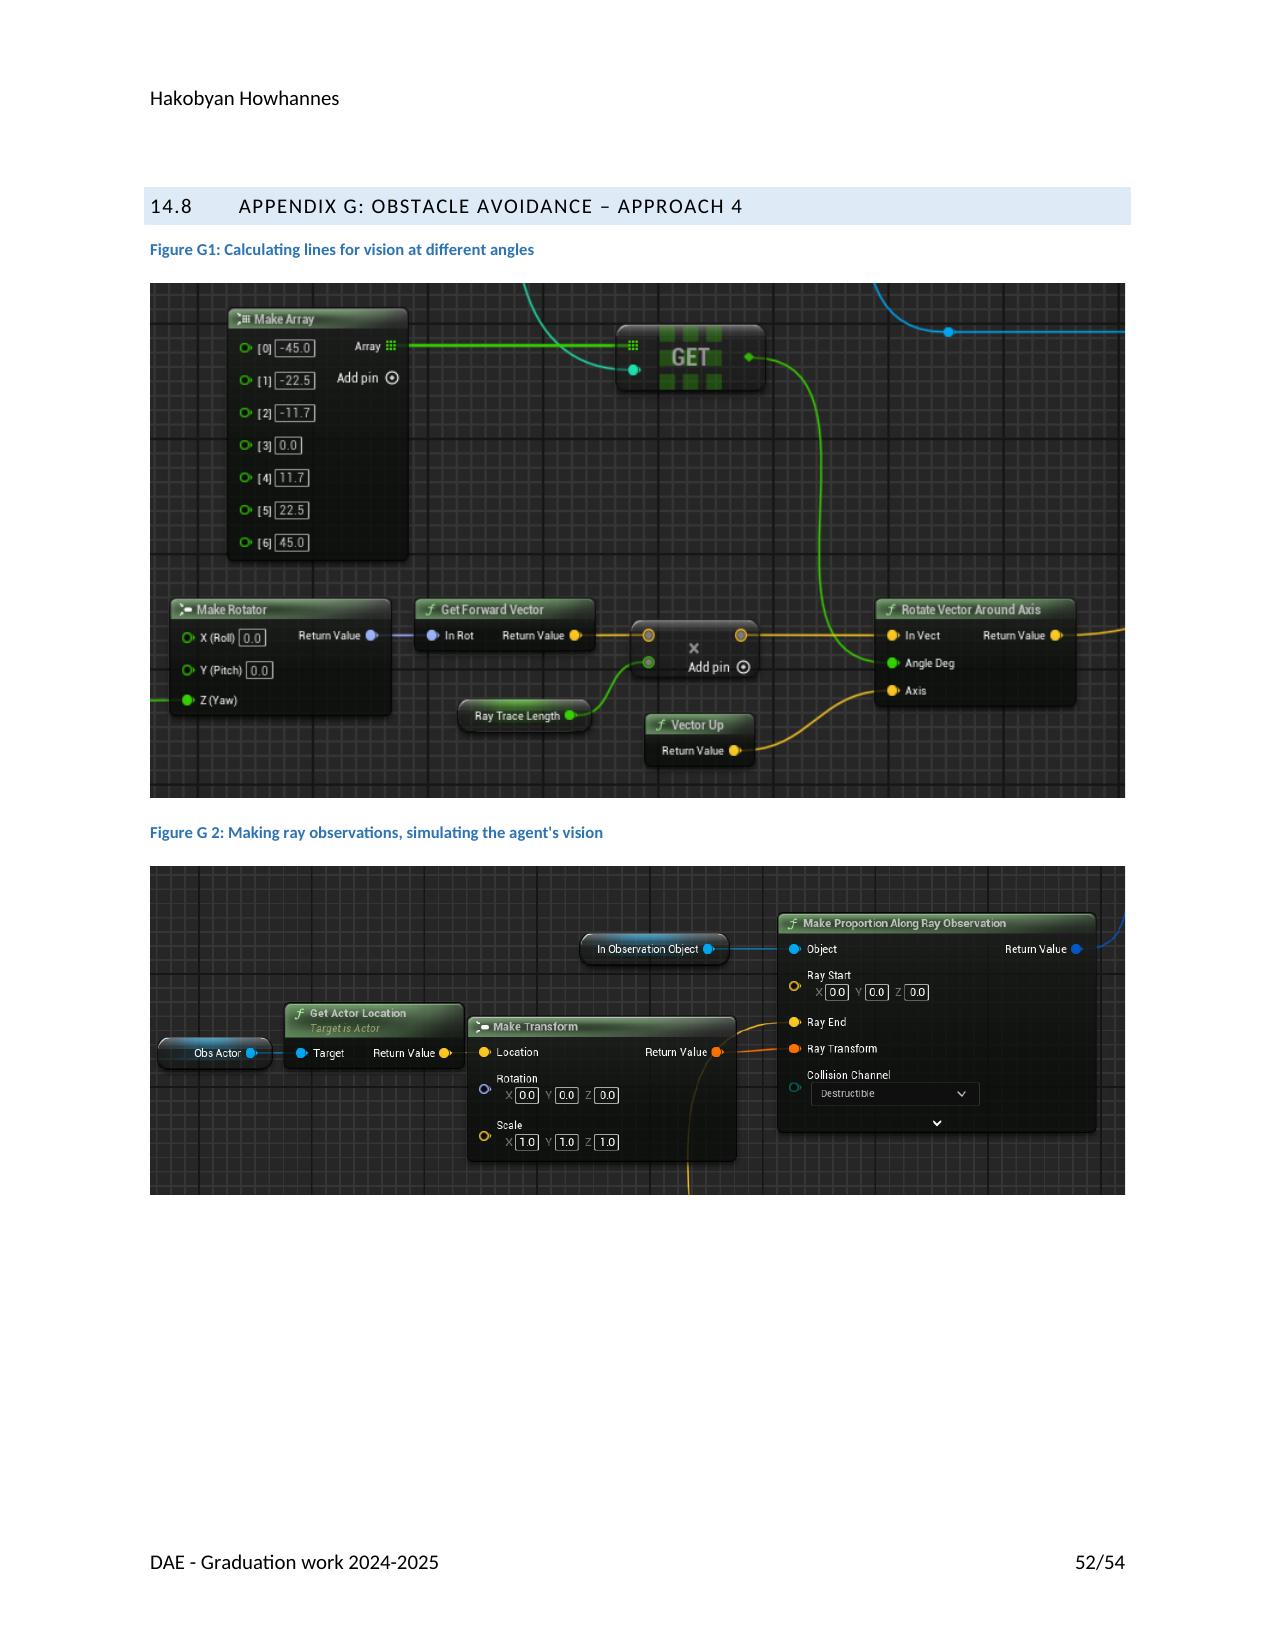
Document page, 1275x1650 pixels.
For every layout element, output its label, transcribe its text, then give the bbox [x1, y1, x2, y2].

subtitle Appendix G: Obstacle Avoidance – Approach 4 [150, 194, 1125, 219]
picture [876, 283, 1125, 330]
picture [150, 866, 1125, 1195]
picture [150, 283, 1125, 798]
